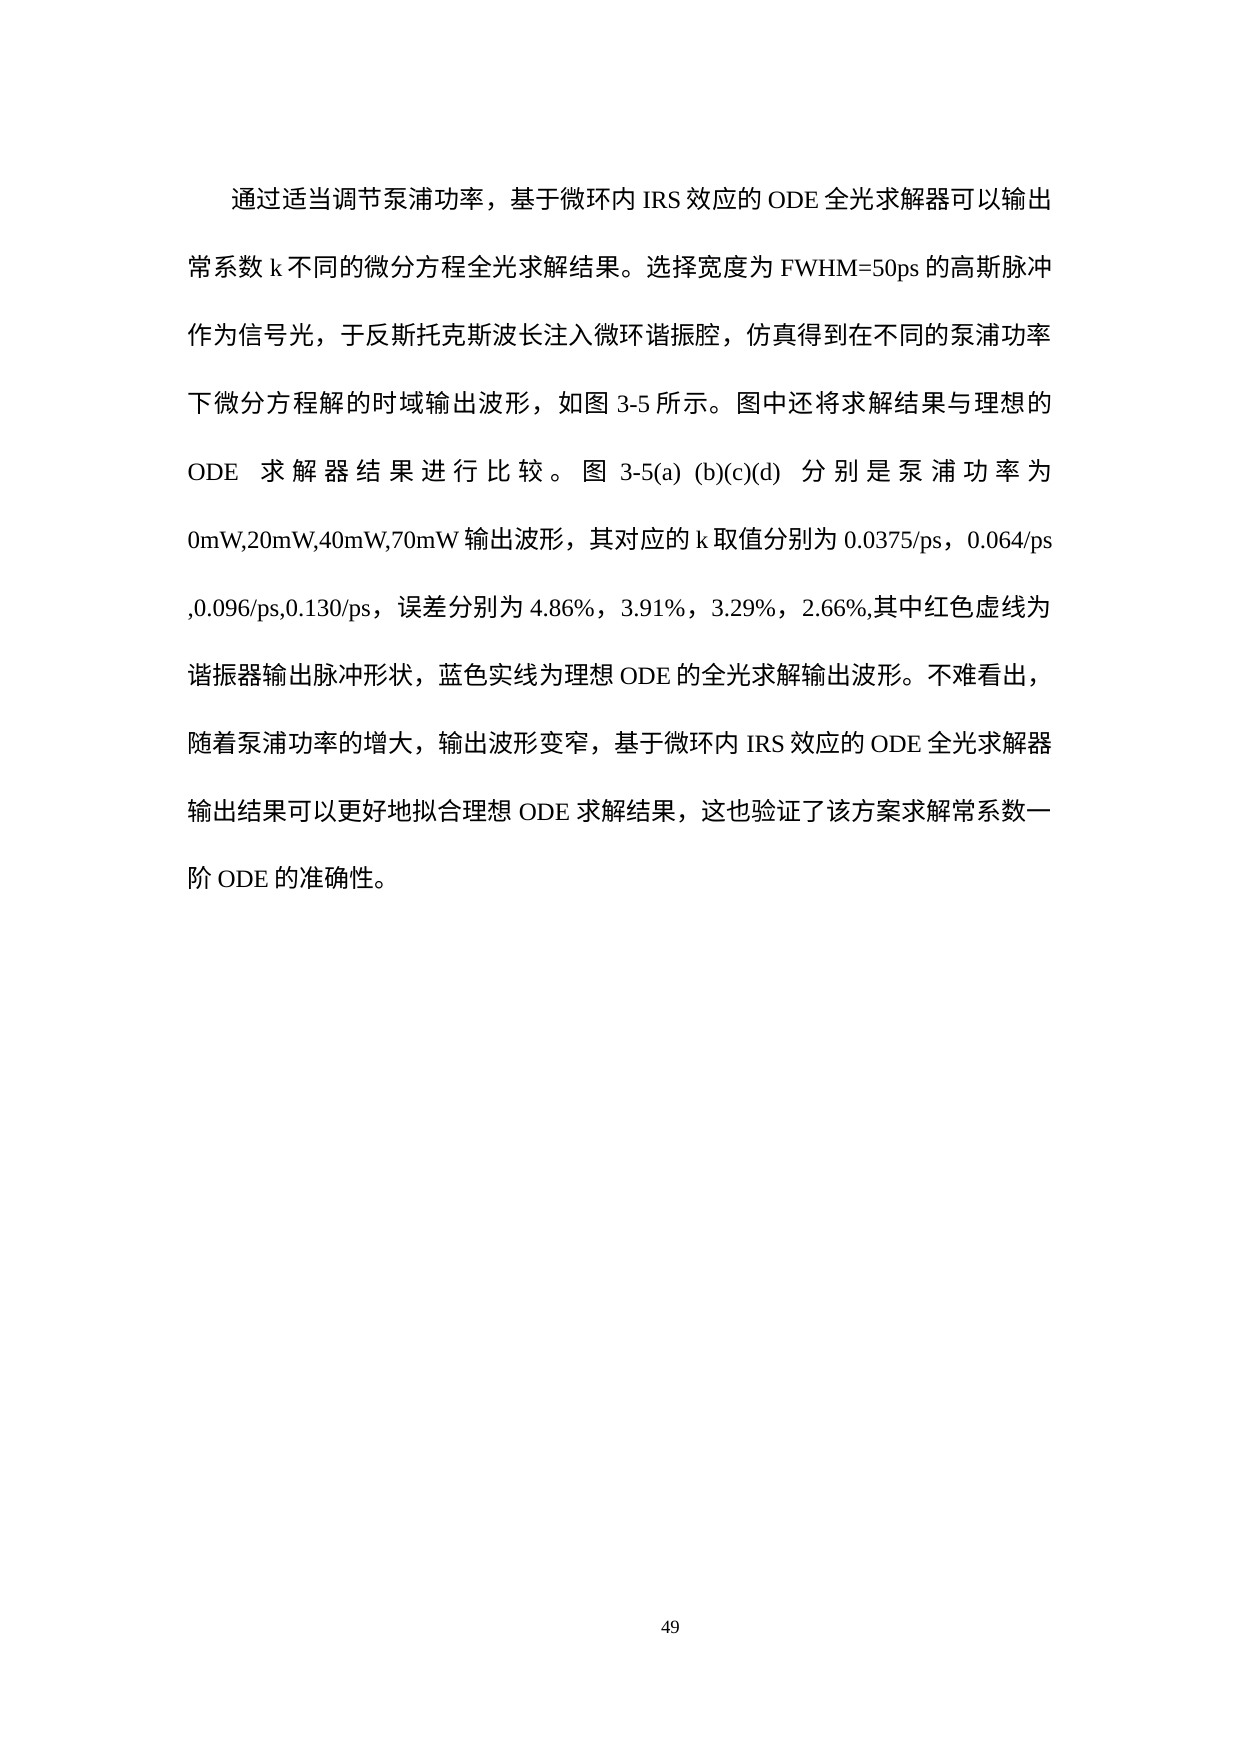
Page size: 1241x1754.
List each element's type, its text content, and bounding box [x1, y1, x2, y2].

text 通过适当调节泵浦功率，基于微环内IRS效应的ODE全光求解器可以输出常系数k不同的微分方程全光求解结果。选择宽度为FWHM=50ps的高斯脉冲作为信号光，于反斯托克斯波长注入微环谐振腔，仿真得到在不同的泵浦功率下微分方程解的时域输出波形，如图3-5所示。图中还将求解结果与理想的ODE 求解器结果进行比较。图3-5(a) (b)(c)(d) 分别是泵浦功率为0mW,20mW,40mW,70mW输出波形，其对应的k取值分别为0.0375/ps，0.064/ps,0.096/ps,0.130/ps，误差分别为4.86%，3.91%，3.29%，2.66%,其中红色虚线为谐振器输出脉冲形状，蓝色实线为理想ODE的全光求解输出波形。不难看出，随着泵浦功率的增大，输出波形变窄，基于微环内IRS效应的ODE全光求解器输出结果可以更好地拟合理想ODE 求解结果，这也验证了该方案求解常系数一阶ODE的准确性。 [187, 164, 1053, 911]
